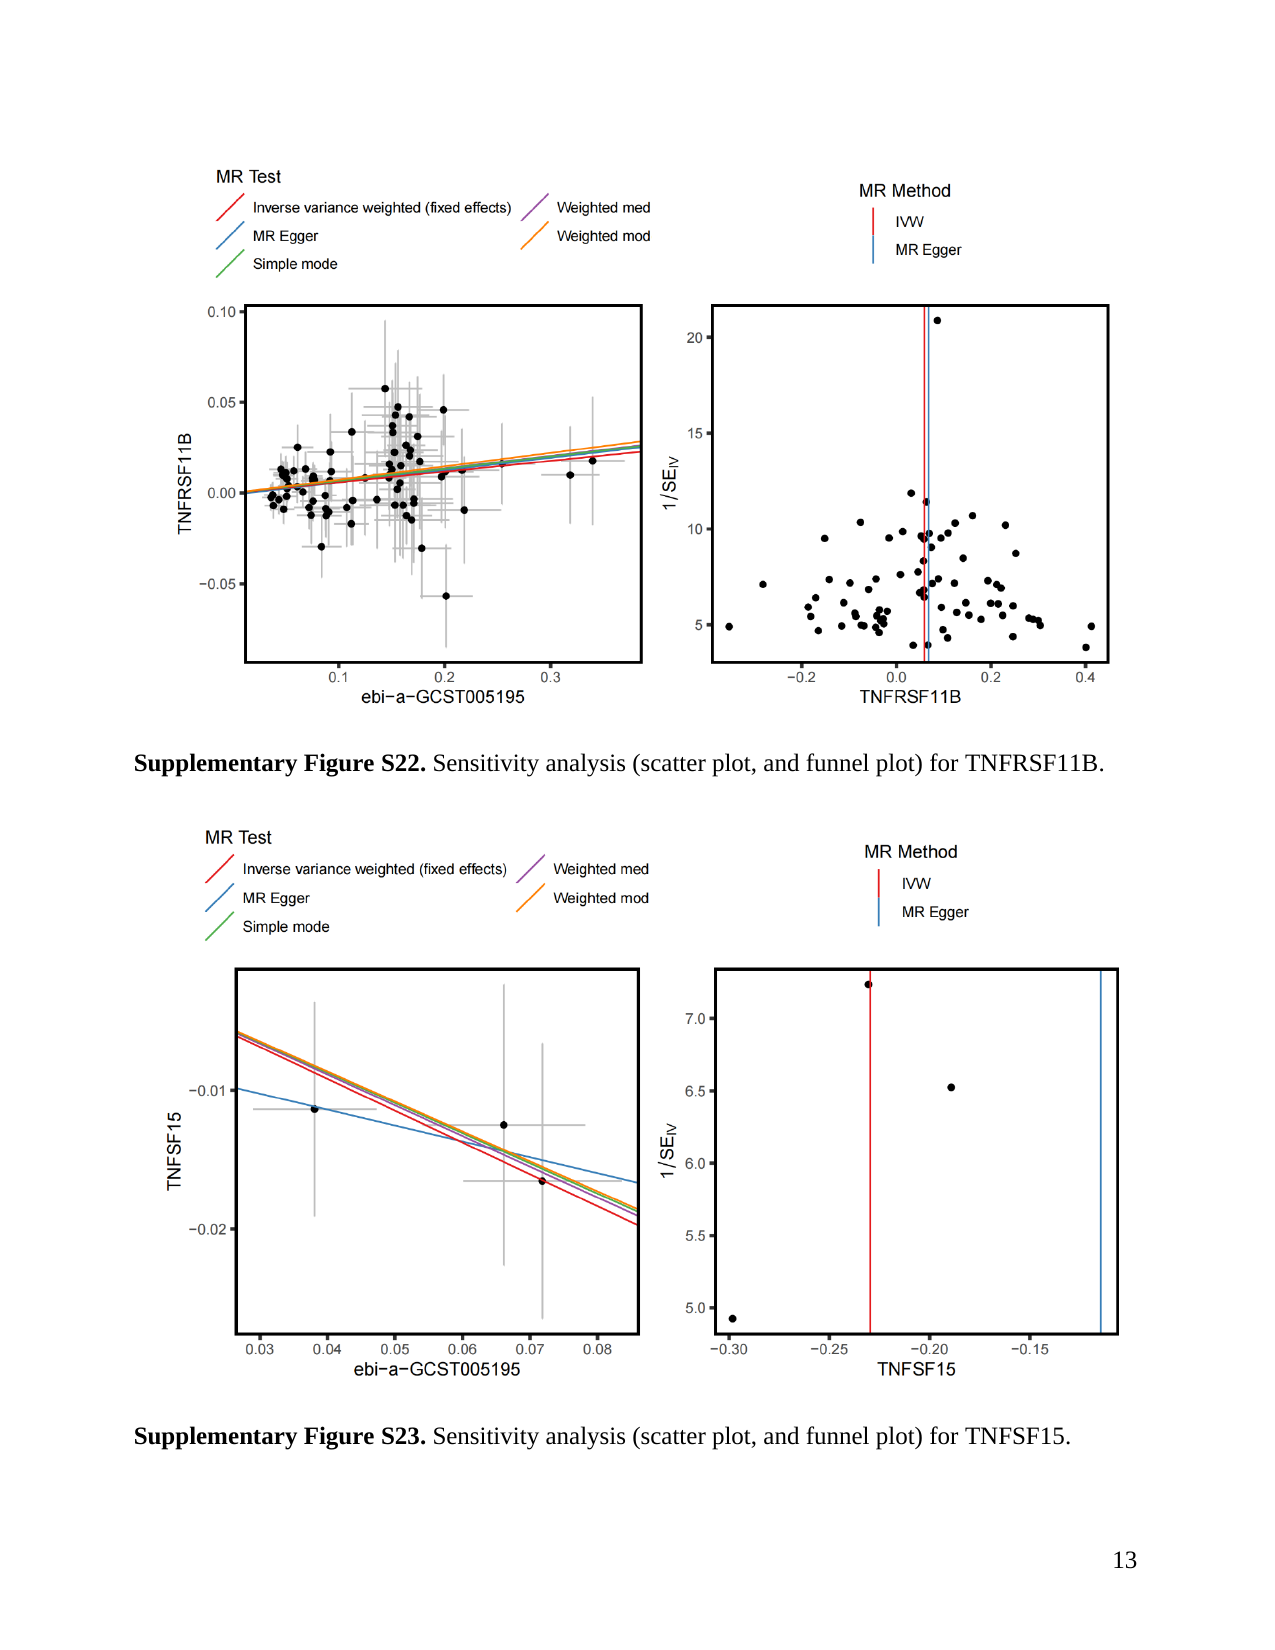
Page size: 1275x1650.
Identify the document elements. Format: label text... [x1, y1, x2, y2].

picture [160, 141, 1126, 724]
picture [150, 801, 1136, 1397]
text Supplementary Figure S23. Sensitivity analysis (scatter plot, and funnel plot) for TNFSF15. [133, 1421, 1152, 1450]
text Supplementary Figure S22. Sensitivity analysis (scatter plot, and funnel plot) for TNFRSF11B. [133, 748, 1152, 777]
